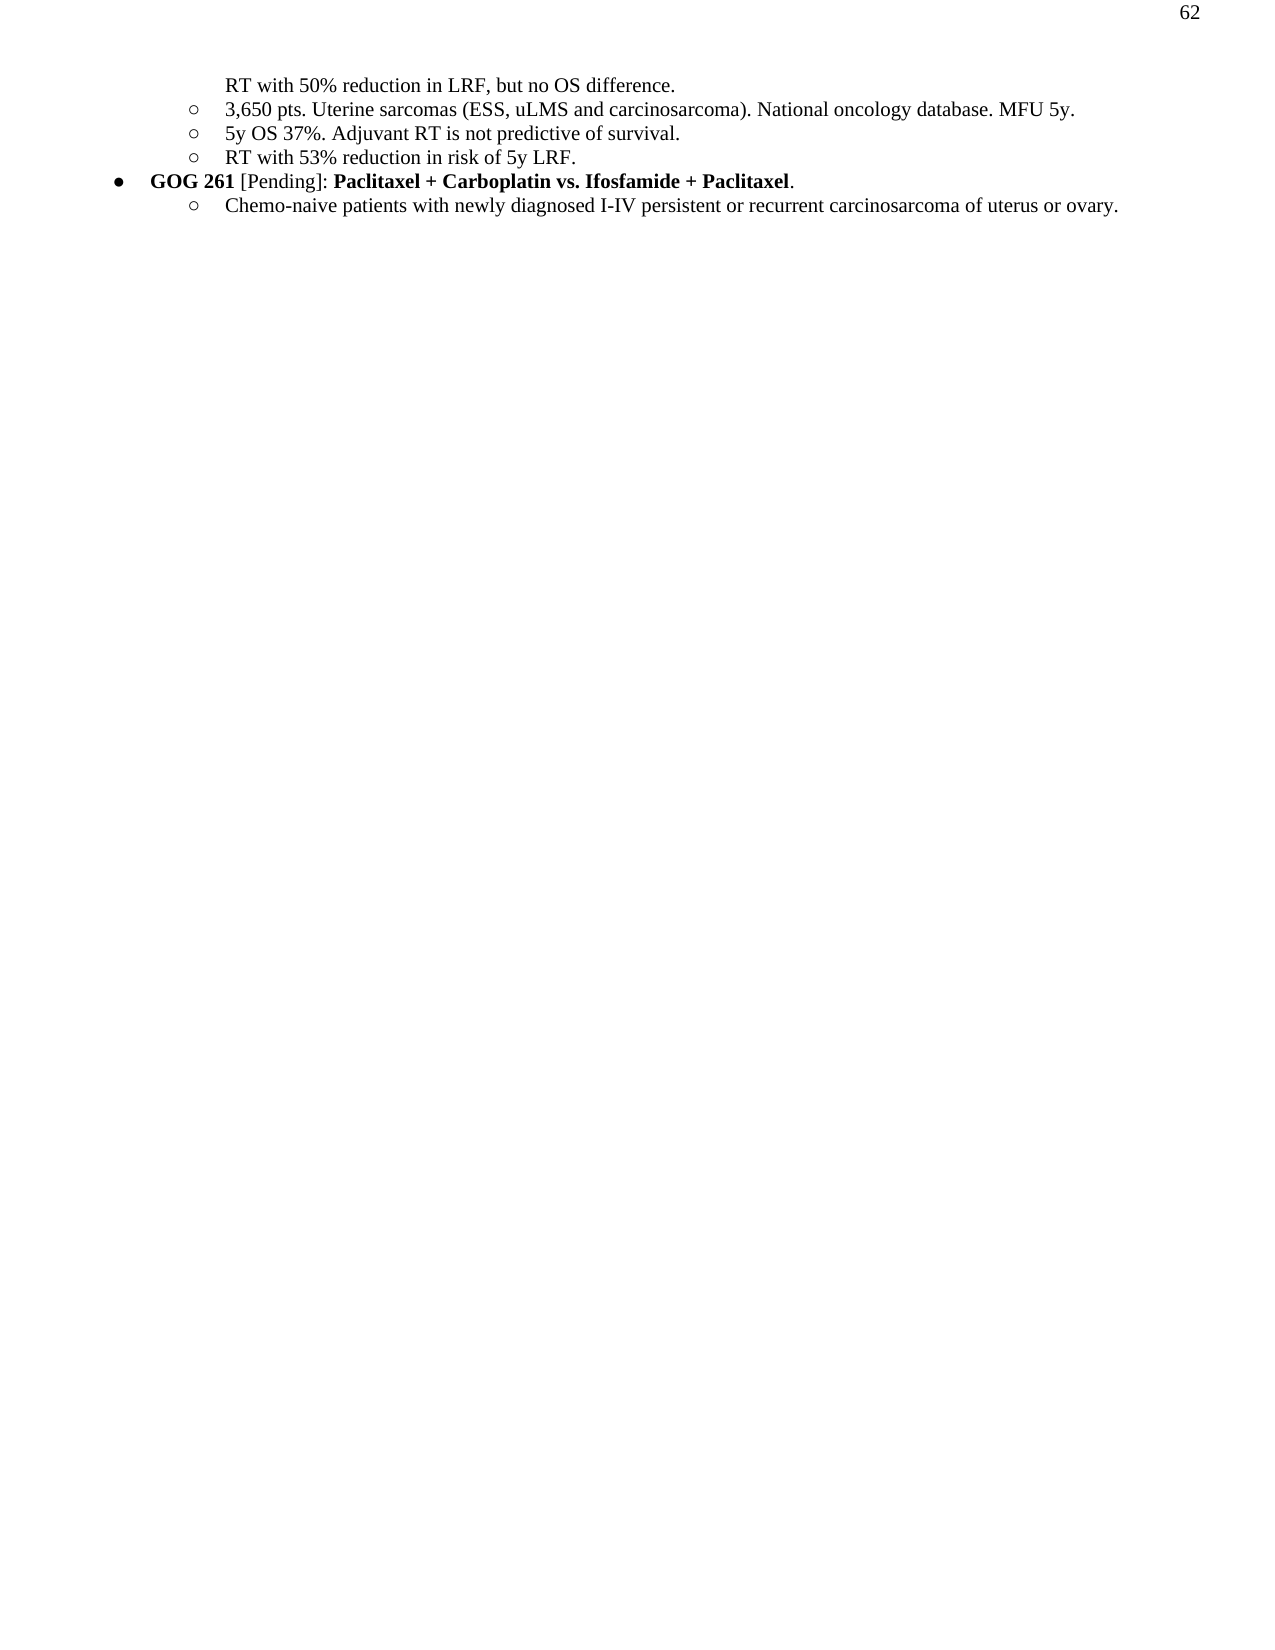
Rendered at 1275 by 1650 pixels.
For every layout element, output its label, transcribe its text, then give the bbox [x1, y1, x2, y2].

list RT with 53% reduction in risk of 5y LRF. [187, 145, 1200, 169]
text RT with 50% reduction in LRF, but no OS difference. [150, 73, 1200, 97]
list 5y OS 37%. Adjuvant RT is not predictive of survival. [187, 121, 1200, 145]
list 3,650 pts. Uterine sarcomas (ESS, uLMS and carcinosarcoma). National oncology database. MFU 5y. [187, 97, 1200, 121]
list GOG 261 [Pending]: Paclitaxel + Carboplatin vs. Ifosfamide + Paclitaxel. [112, 169, 1200, 193]
list Chemo-naive patients with newly diagnosed I-IV persistent or recurrent carcinosarcoma of uterus or ovary. [187, 193, 1200, 217]
